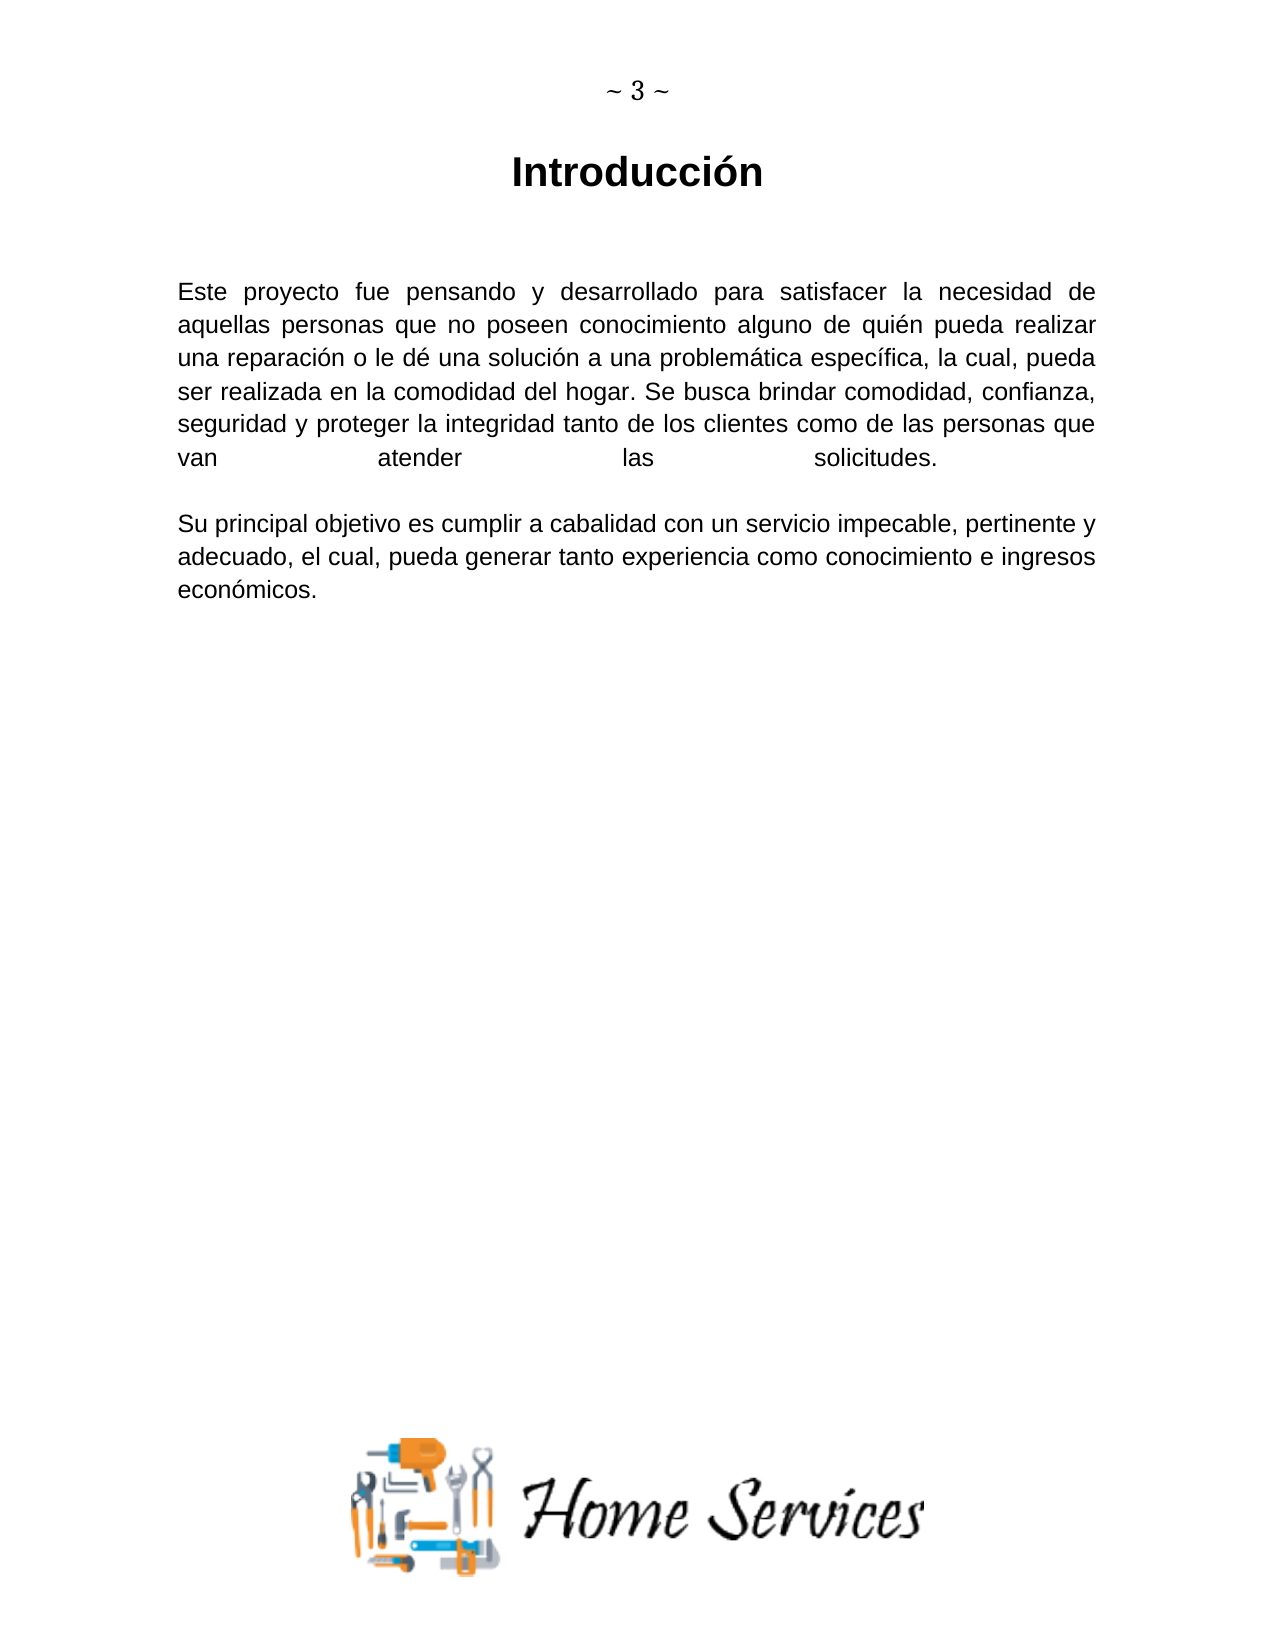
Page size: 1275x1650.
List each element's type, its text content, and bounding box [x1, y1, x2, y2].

text Este proyecto fue pensando y desarrollado para satisfacer la necesidad de aquellas personas que no poseen conocimiento alguno de quién pueda realizar una reparación o le dé una solución a una problemática específica, la cual, pueda ser realizada en la comodidad del hogar. Se busca brindar comodidad, confianza, seguridad y proteger la integridad tanto de los clientes como de las personas que van atender las solicitudes. Su principal objetivo es cumplir a cabalidad con un servicio impecable, pertinente y adecuado, el cual, pueda generar tanto experiencia como conocimiento e ingresos económicos. [177, 277, 1098, 603]
picture [351, 1438, 924, 1577]
text Introducción [177, 148, 1098, 196]
